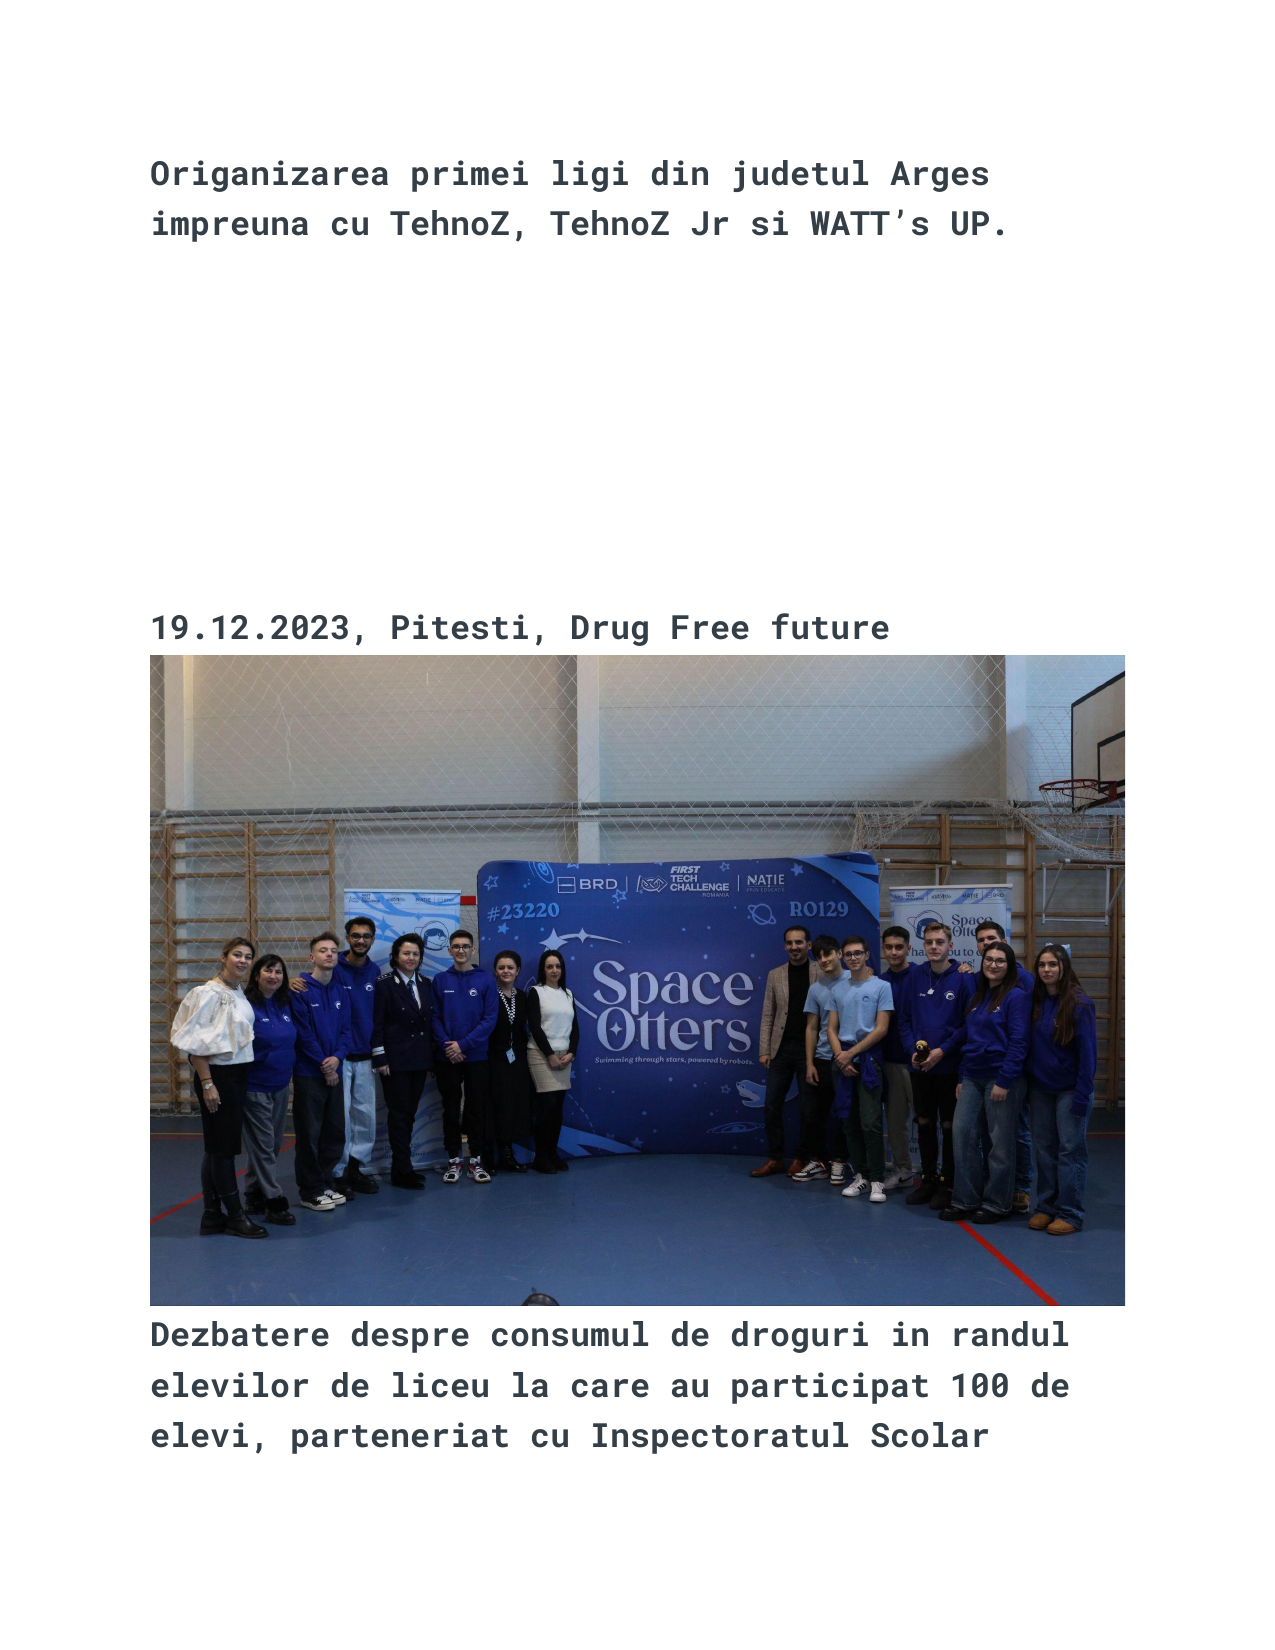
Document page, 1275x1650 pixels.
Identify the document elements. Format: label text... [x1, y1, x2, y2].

picture [150, 655, 1125, 1306]
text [150, 1312, 1125, 1457]
text 19.12.2023, Pitesti, Drug Free future [150, 605, 1125, 649]
text Origanizarea primei ligi din judetul Arges impreuna cu TehnoZ, TehnoZ Jr si WATT’s UP. [150, 150, 1125, 244]
